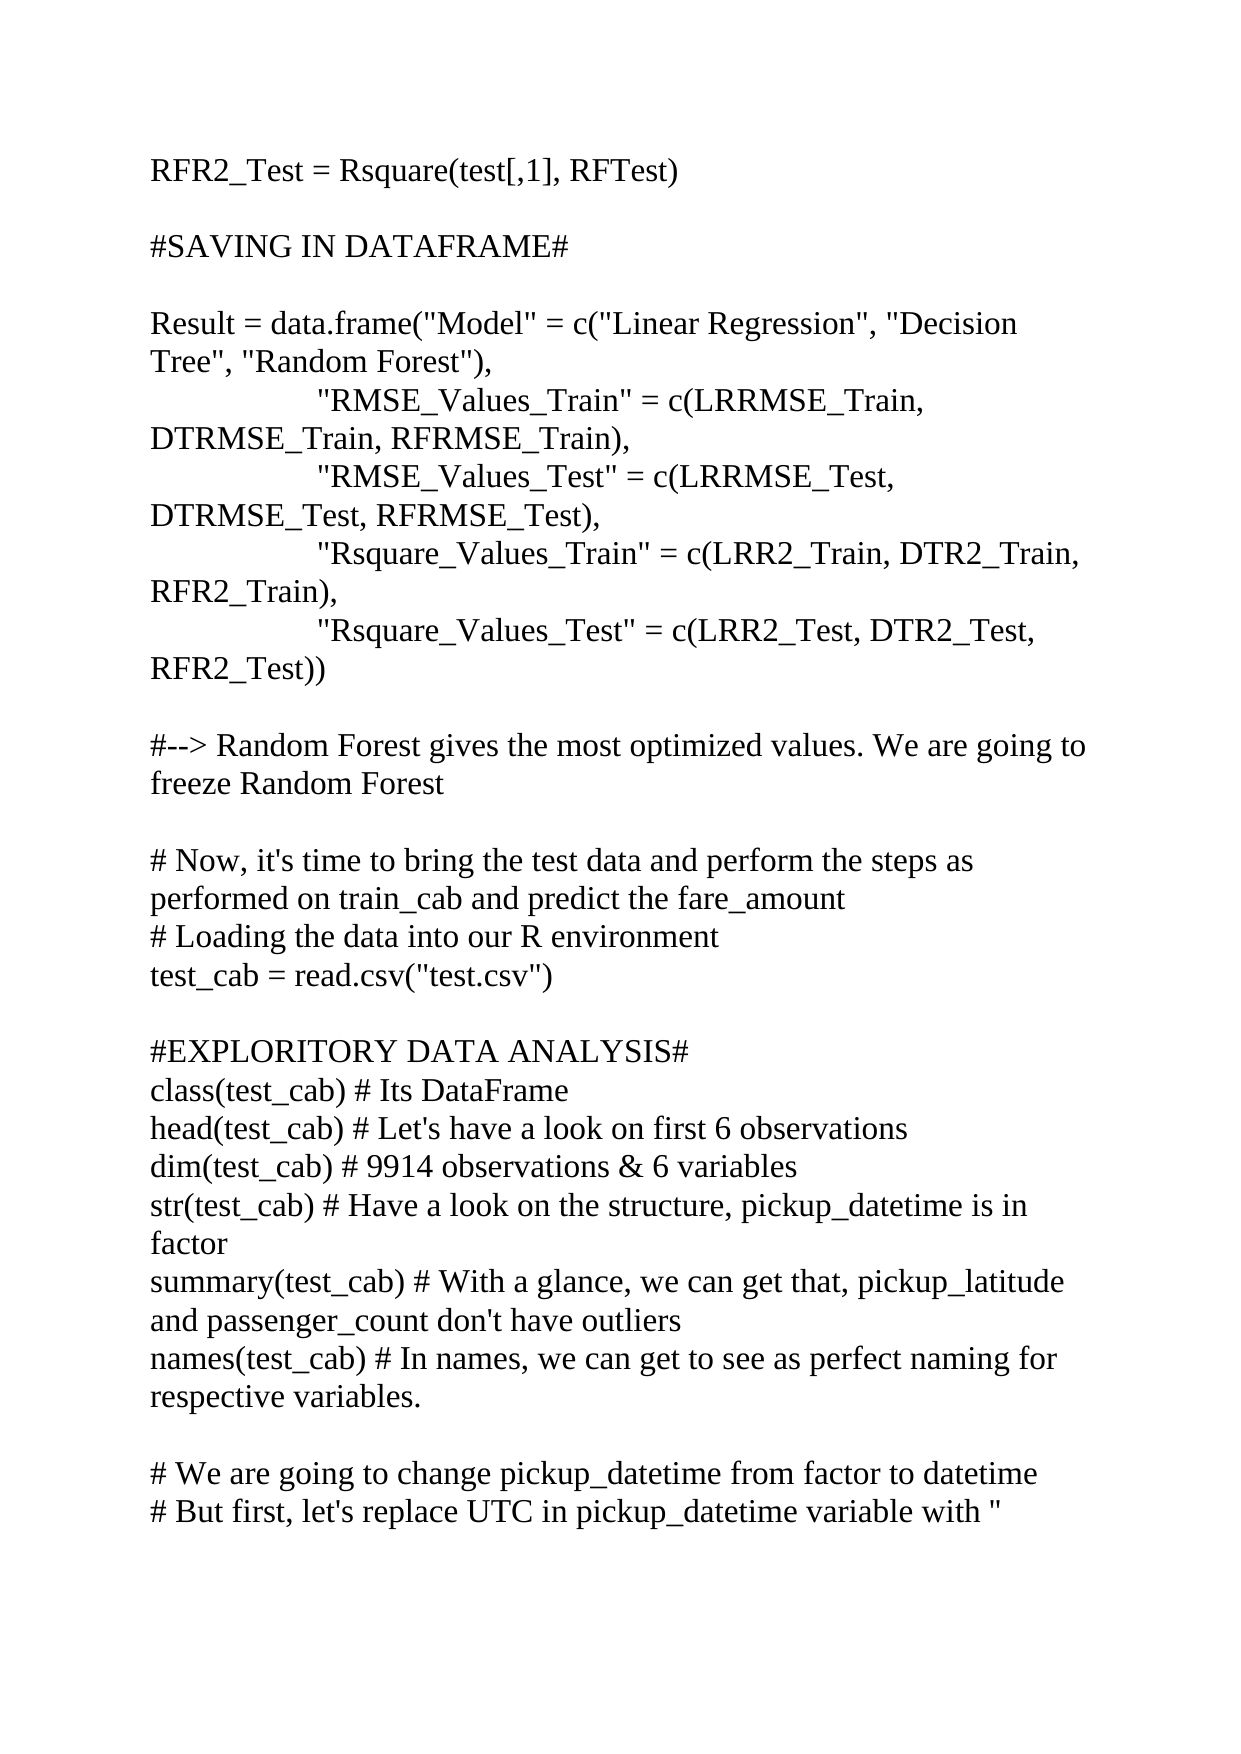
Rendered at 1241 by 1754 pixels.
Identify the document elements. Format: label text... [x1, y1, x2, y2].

text #EXPLORITORY DATA ANALYSIS# [150, 1032, 1090, 1070]
text # But first, let's replace UTC in pickup_datetime variable with '' [150, 1492, 1090, 1530]
text "RMSE_Values_Train" = c(LRRMSE_Train, DTRMSE_Train, RFRMSE_Train), [150, 380, 1090, 457]
text "RMSE_Values_Test" = c(LRRMSE_Test, DTRMSE_Test, RFRMSE_Test), [150, 457, 1090, 533]
text dim(test_cab) # 9914 observations & 6 variables [150, 1147, 1090, 1185]
text str(test_cab) # Have a look on the structure, pickup_datetime is in factor [150, 1185, 1090, 1262]
text class(test_cab) # Its DataFrame [150, 1070, 1090, 1108]
text test_cab = read.csv("test.csv") [150, 955, 1090, 993]
text Result = data.frame("Model" = c("Linear Regression", "Decision Tree", "Random Forest"), [150, 303, 1090, 380]
text #SAVING IN DATAFRAME# [150, 227, 1090, 265]
text # Loading the data into our R environment [150, 917, 1090, 955]
text "Rsquare_Values_Test" = c(LRR2_Test, DTR2_Test, RFR2_Test)) [150, 610, 1090, 687]
text RFR2_Test = Rsquare(test[,1], RFTest) [150, 150, 1090, 188]
text names(test_cab) # In names, we can get to see as perfect naming for respective variables. [150, 1338, 1090, 1415]
text head(test_cab) # Let's have a look on first 6 observations [150, 1108, 1090, 1147]
text # We are going to change pickup_datetime from factor to datetime [150, 1453, 1090, 1492]
text # Now, it's time to bring the test data and perform the steps as performed on train_cab and predict the fare_amount [150, 840, 1090, 917]
text summary(test_cab) # With a glance, we can get that, pickup_latitude and passenger_count don't have outliers [150, 1262, 1090, 1338]
text #--> Random Forest gives the most optimized values. We are going to freeze Random Forest [150, 725, 1090, 802]
text "Rsquare_Values_Train" = c(LRR2_Train, DTR2_Train, RFR2_Train), [150, 533, 1090, 610]
